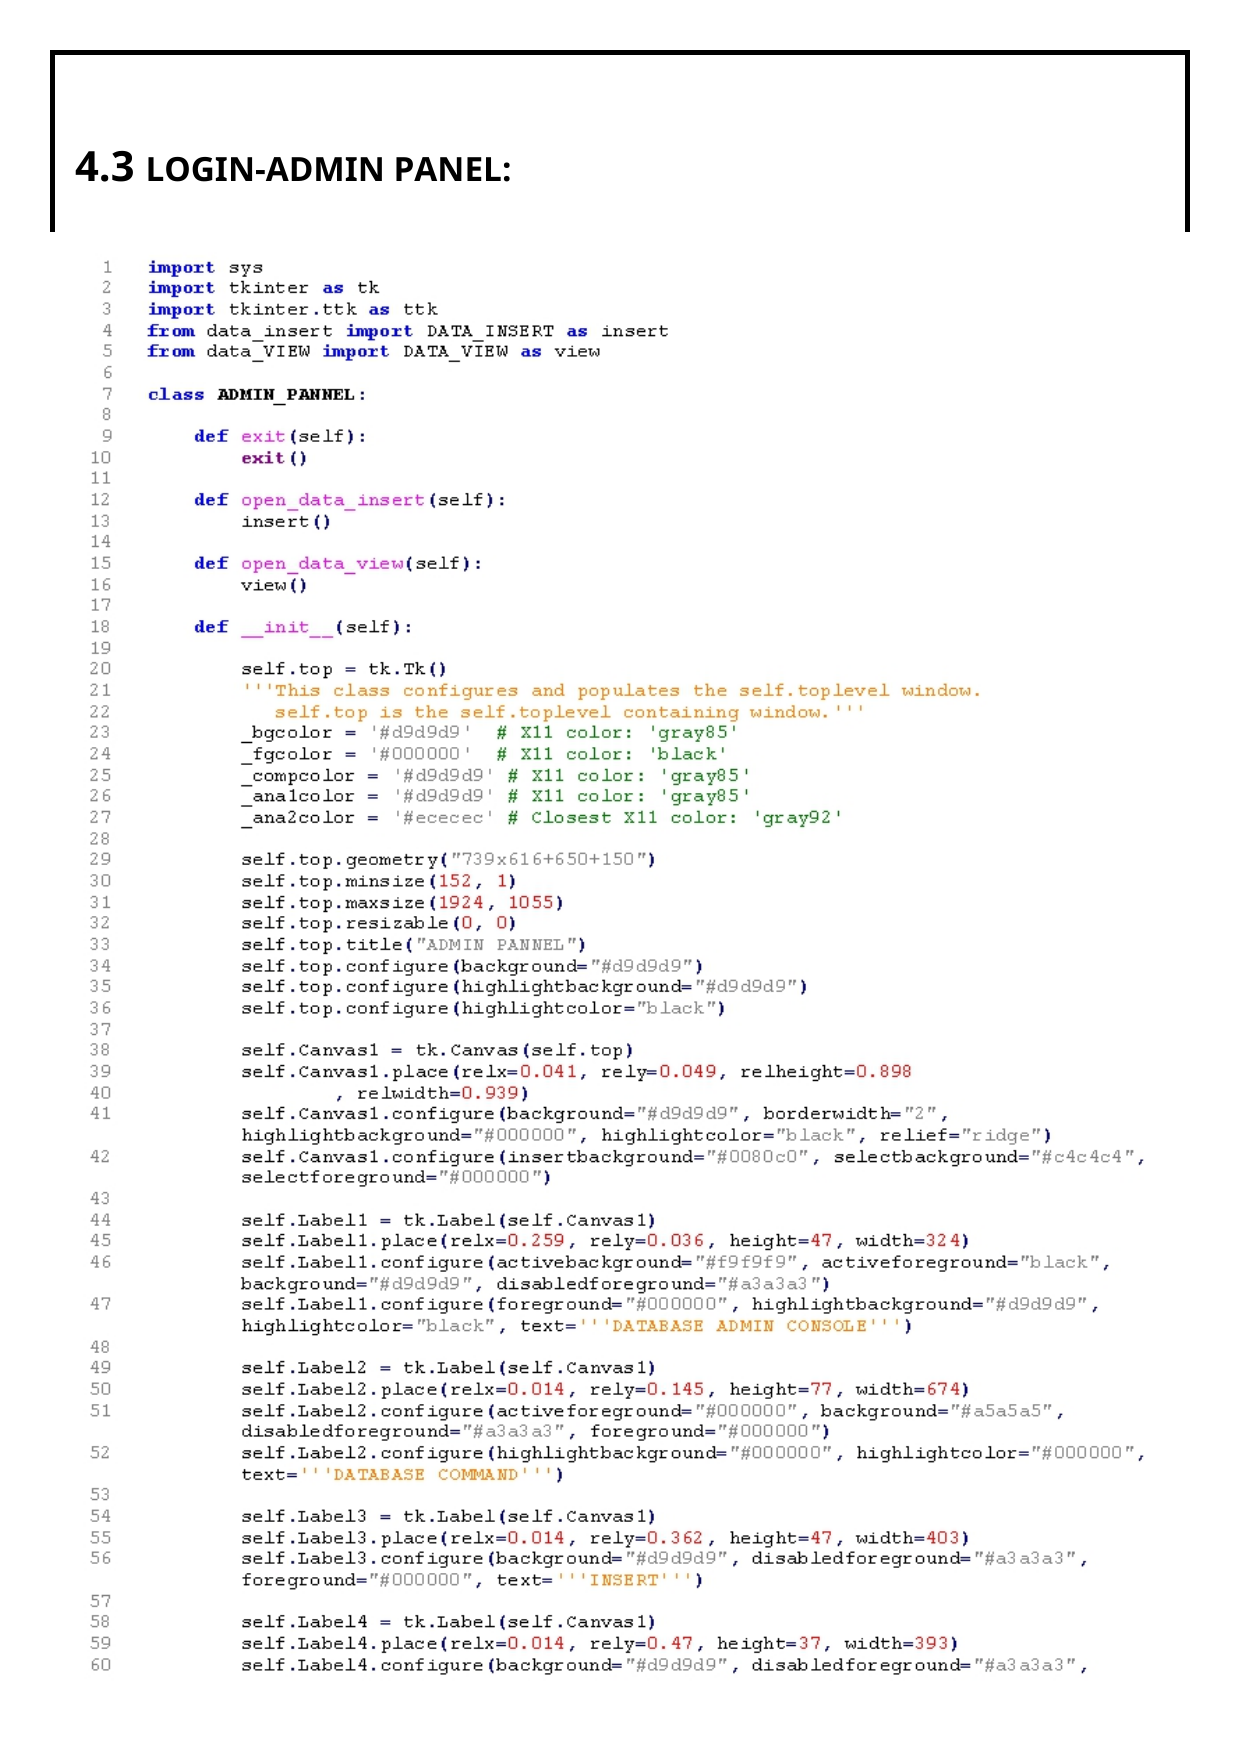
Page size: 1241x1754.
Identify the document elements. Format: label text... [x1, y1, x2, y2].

picture [28, 232, 1213, 1718]
text 4.3 LOGIN-ADMIN PANEL: [75, 137, 1165, 193]
